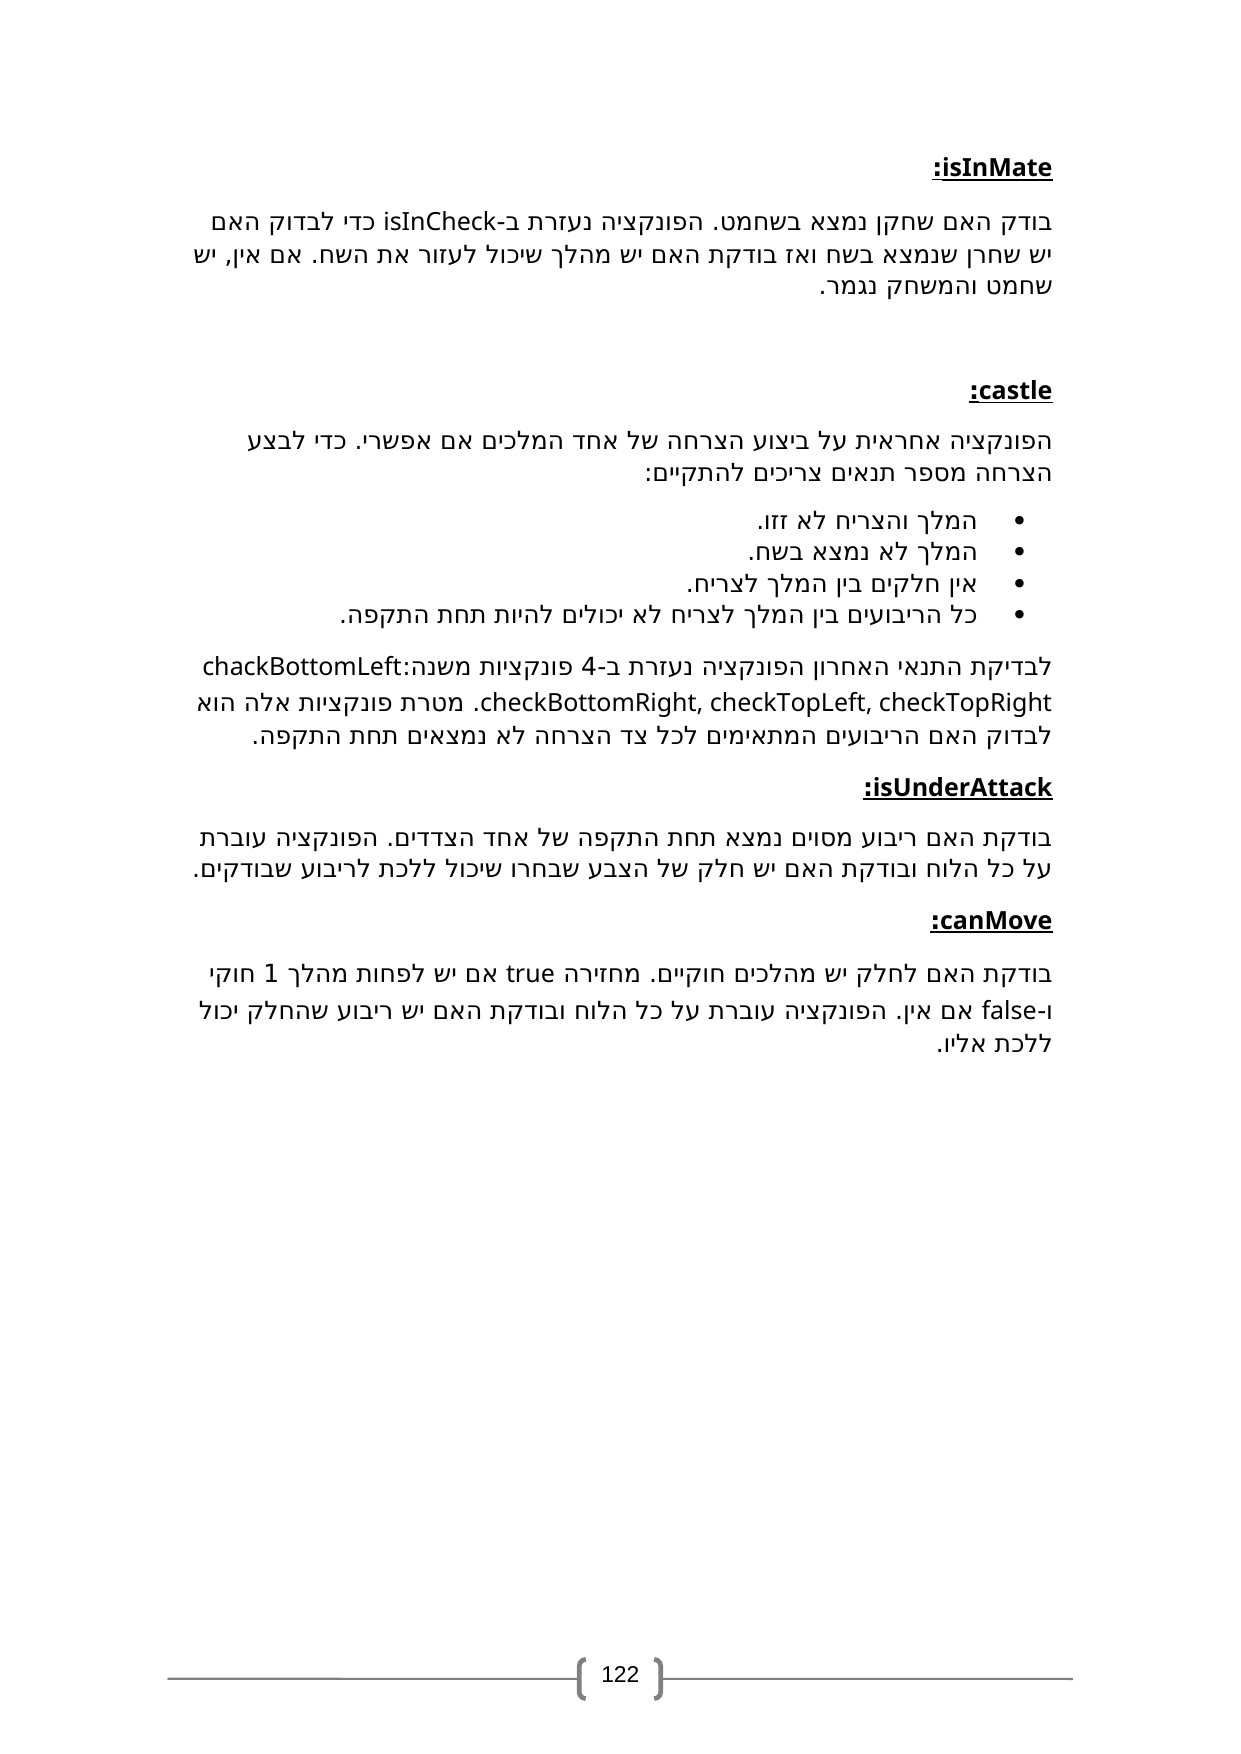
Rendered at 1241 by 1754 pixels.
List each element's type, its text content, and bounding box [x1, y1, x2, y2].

list המלך והצריח לא זזו. [187, 506, 1015, 535]
text isUnderAttack: [187, 769, 1053, 804]
text isInMate: [187, 150, 1053, 184]
text בודקת האם ריבוע מסוים נמצא תחת התקפה של אחד הצדדים. הפונקציה עוברת על כל הלוח ובודקת האם יש חלק של הצבע שבחרו שיכול ללכת לריבוע שבודקים. [187, 823, 1053, 884]
text canMove: [187, 903, 1053, 937]
list המלך לא נמצא בשח. [187, 537, 1015, 566]
list כל הריבועים בין המלך לצריח לא יכולים להיות תחת התקפה. [187, 600, 1015, 629]
text castle: [187, 373, 1053, 407]
text בודקת האם לחלק יש מהלכים חוקיים. מחזירה true אם יש לפחות מהלך 1 חוקי ו-false אם אין. הפונקציה עוברת על כל הלוח ובודקת האם יש ריבוע שהחלק יכול ללכת אליו. [187, 956, 1053, 1058]
text בודק האם שחקן נמצא בשחמט. הפונקציה נעזרת ב-isInCheck כדי לבדוק האם יש שחרן שנמצא בשח ואז בודקת האם יש מהלך שיכול לעזור את השח. אם אין, יש שחמט והמשחק נגמר. [187, 203, 1053, 300]
text לבדיקת התנאי האחרון הפונקציה נעזרת ב-4 פונקציות משנה:chackBottomLeft checkBottomRight, checkTopLeft, checkTopRight. מטרת פונקציות אלה הוא לבדוק האם הריבועים המתאימים לכל צד הצרחה לא נמצאים תחת התקפה. [187, 648, 1053, 751]
text הפונקציה אחראית על ביצוע הצרחה של אחד המלכים אם אפשרי. כדי לבצע הצרחה מספר תנאים צריכים להתקיים: [187, 426, 1053, 487]
list אין חלקים בין המלך לצריח. [187, 569, 1015, 598]
